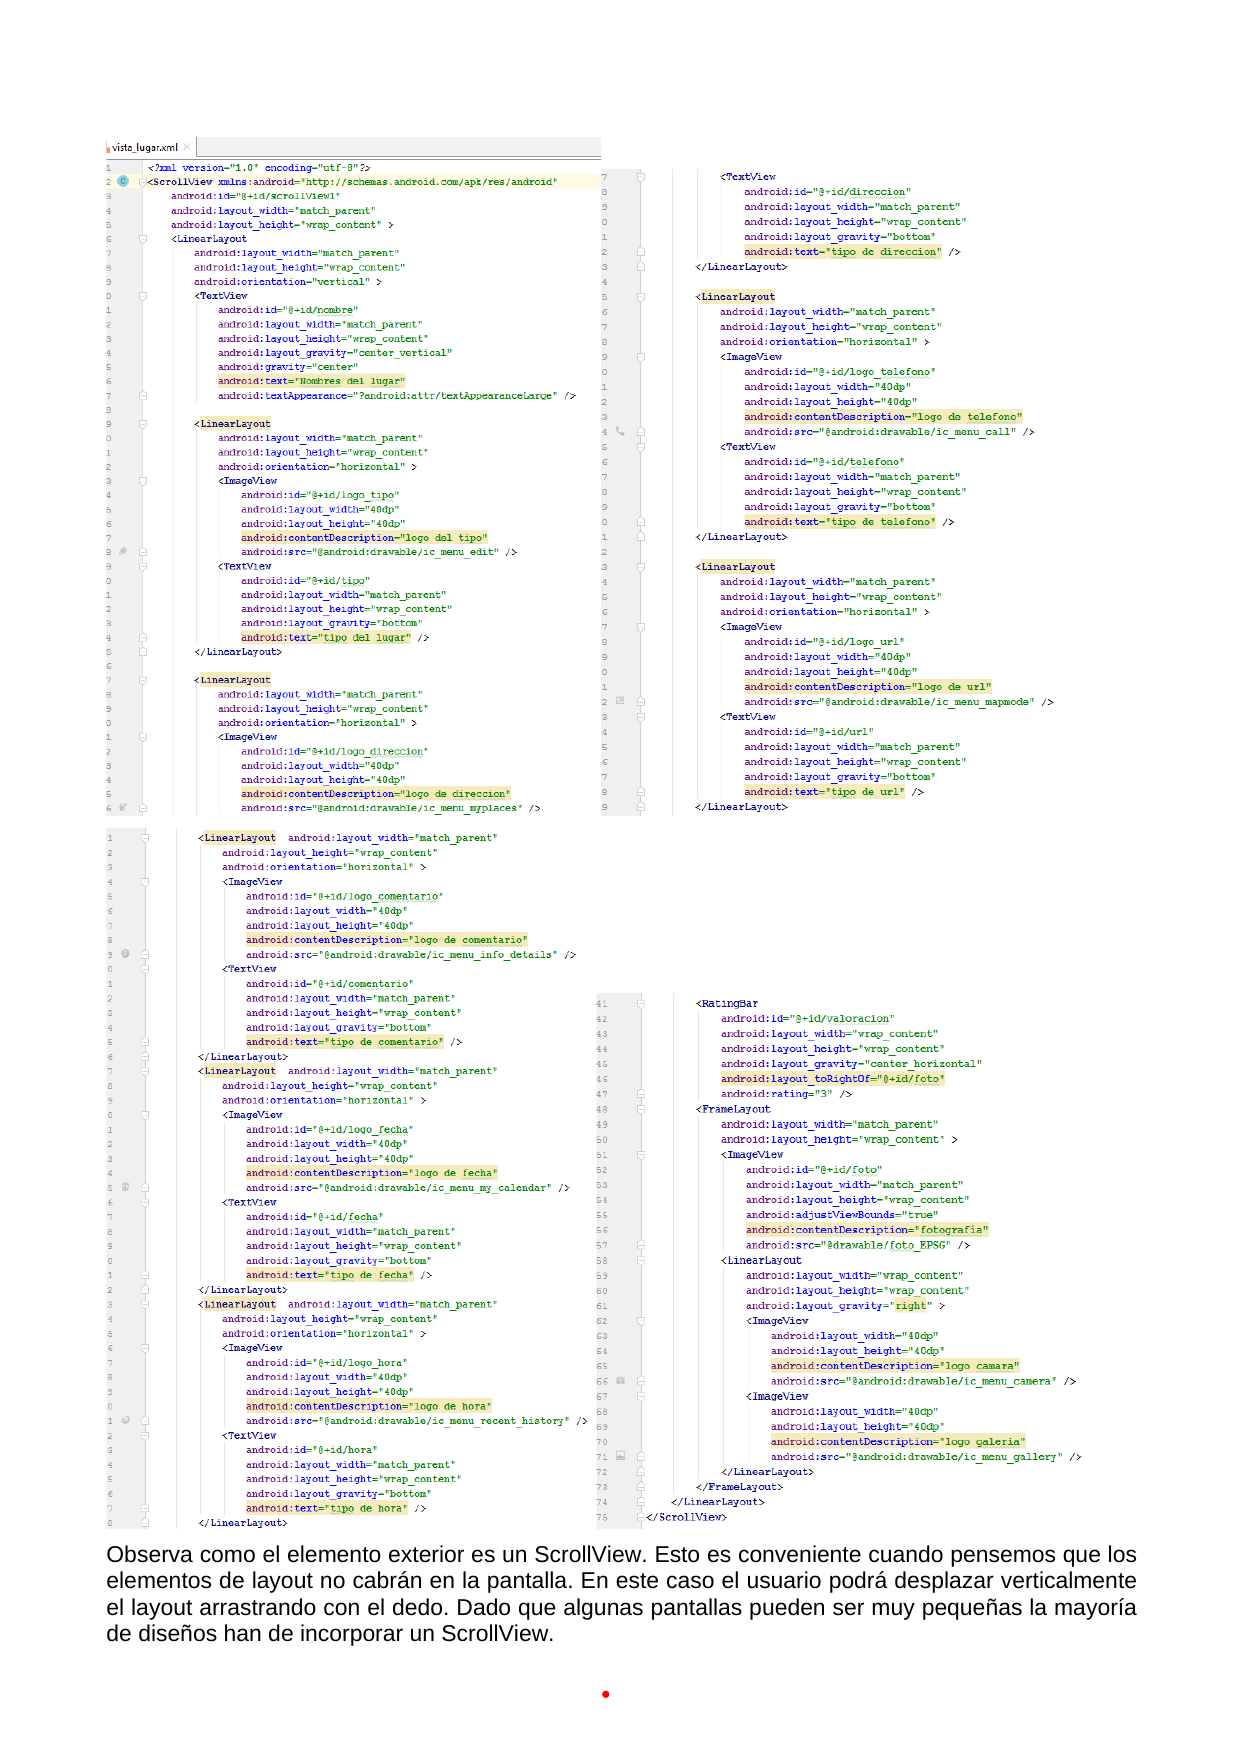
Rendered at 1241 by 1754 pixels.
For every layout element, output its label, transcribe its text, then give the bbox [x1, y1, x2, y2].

picture [106, 828, 1102, 1529]
picture [106, 137, 1061, 816]
text Observa como el elemento exterior es un ScrollView. Esto es conveniente cuando pensemos que los elementos de layout no cabrán en la pantalla. En este caso el usuario podrá desplazar verticalmente el layout arrastrando con el dedo. Dado que algunas pantallas pueden ser muy pequeñas la mayoría de diseños han de incorporar un ScrollView. [106, 1541, 1138, 1647]
